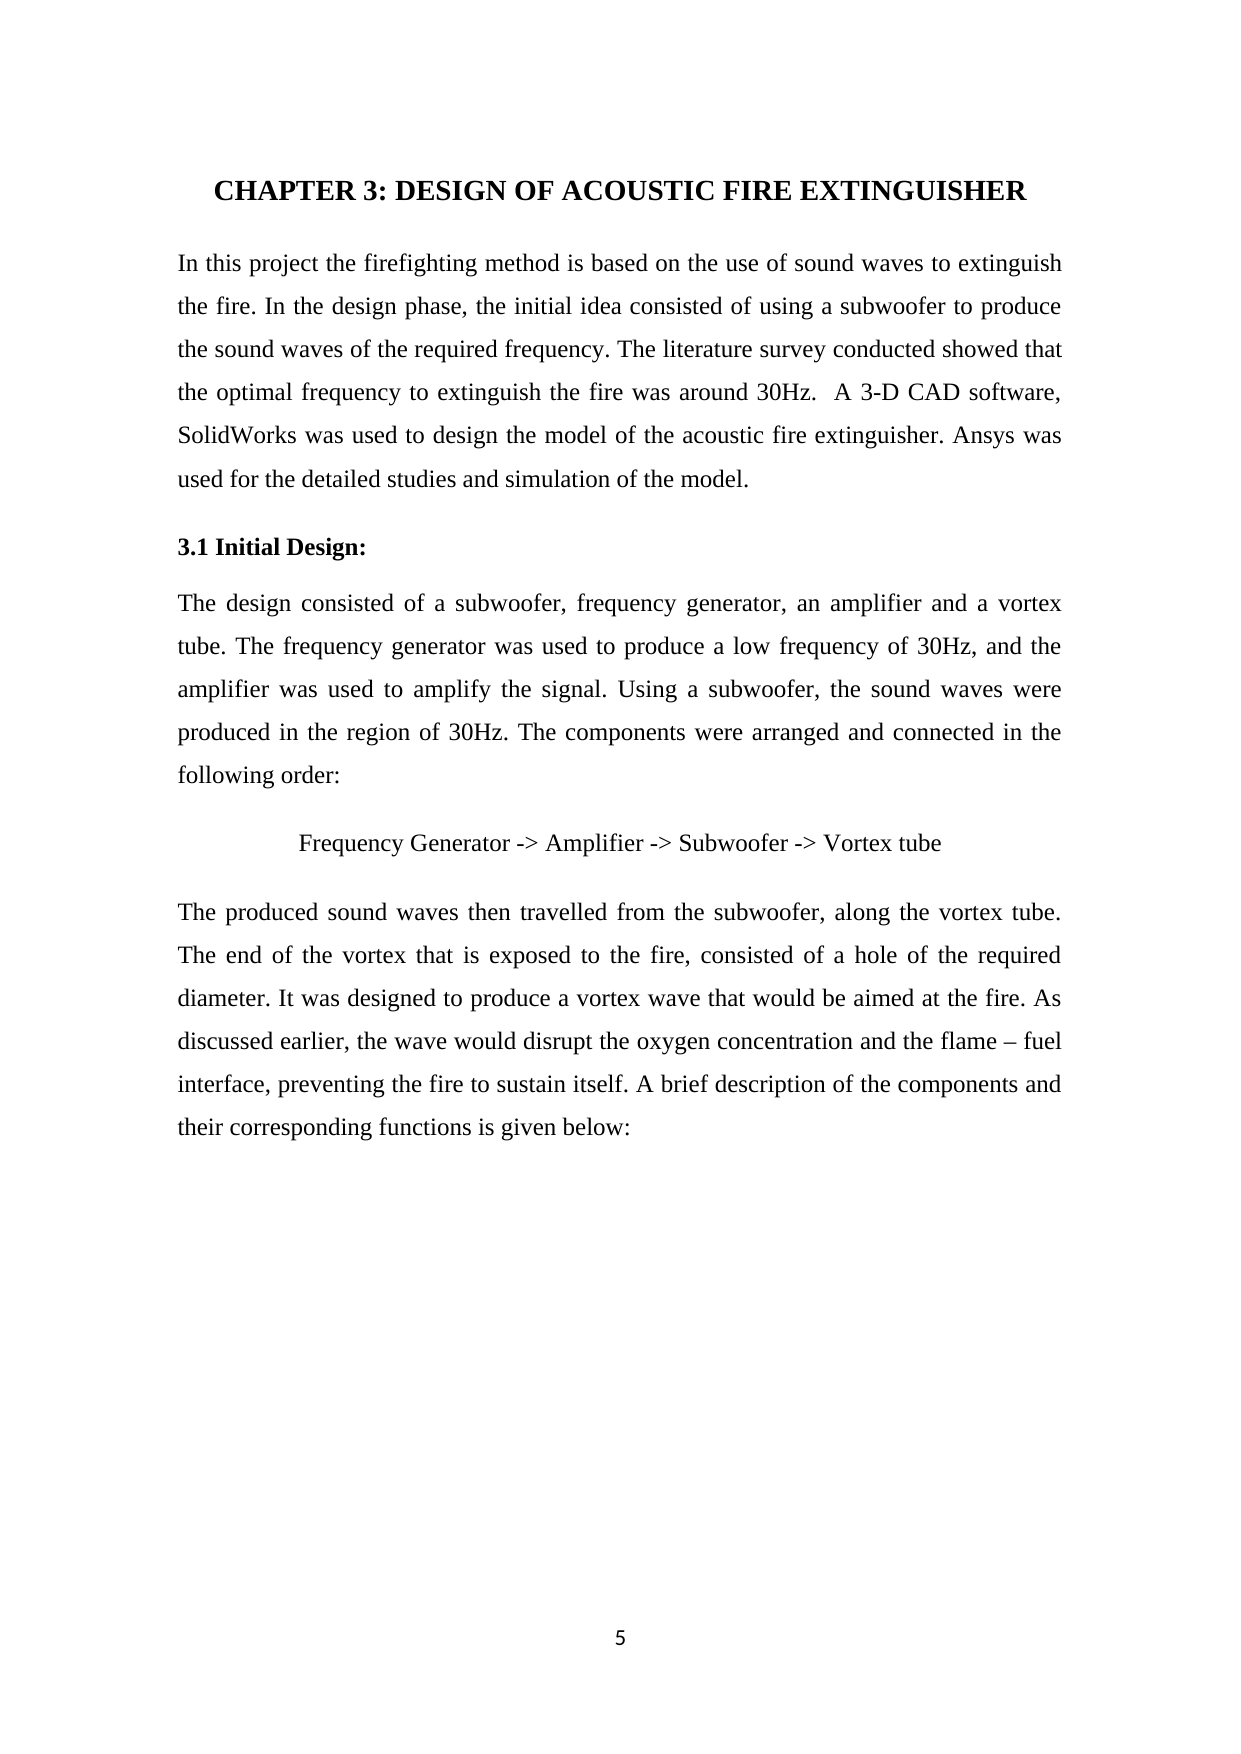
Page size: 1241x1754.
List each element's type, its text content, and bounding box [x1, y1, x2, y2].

subtitle DESIGN OF ACOUSTIC FIRE EXTINGUISHER [177, 173, 1063, 206]
subtitle Initial Design: [177, 532, 1063, 561]
text In this project the firefighting method is based on the use of sound waves to extinguish the fire. In the design phase, the initial idea consisted of using a subwoofer to produce the sound waves of the required frequency. The literature survey conducted showed that the optimal frequency to extinguish the fire was around 30Hz. A 3-D CAD software, SolidWorks was used to design the model of the acoustic fire extinguisher. Ansys was used for the detailed studies and simulation of the model. [177, 248, 1063, 492]
text The design consisted of a subwoofer, frequency generator, an amplifier and a vortex tube. The frequency generator was used to produce a low frequency of 30Hz, and the amplifier was used to amplify the signal. Using a subwoofer, the sound waves were produced in the region of 30Hz. The components were arranged and connected in the following order: [177, 588, 1063, 789]
text The produced sound waves then travelled from the subwoofer, along the vortex tube. The end of the vortex that is exposed to the fire, consisted of a hole of the required diameter. It was designed to produce a vortex wave that would be aimed at the fire. As discussed earlier, the wave would disrupt the oxygen concentration and the flame – fuel interface, preventing the fire to sustain itself. A brief description of the components and their corresponding functions is given below: [177, 897, 1063, 1141]
text Frequency Generator -> Amplifier -> Subwoofer -> Vortex tube [177, 828, 1063, 857]
